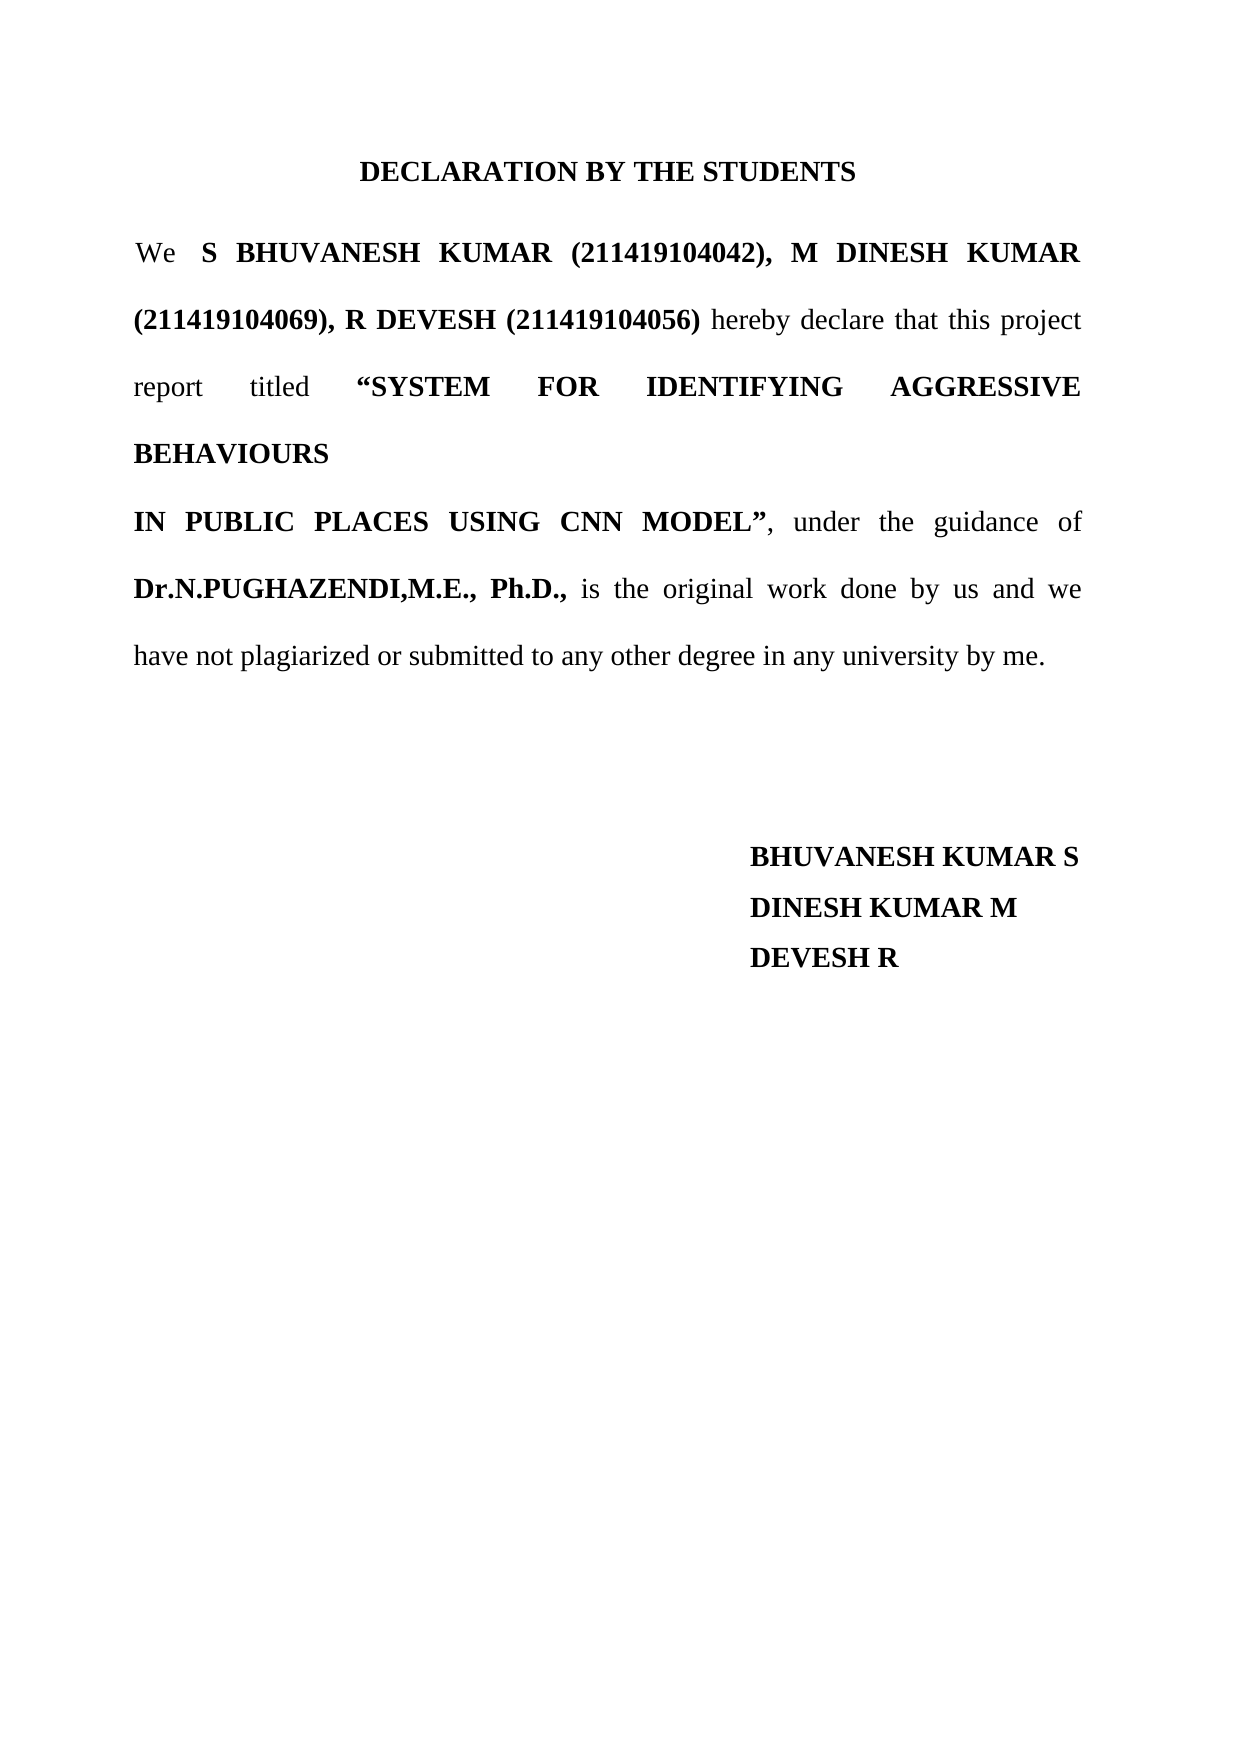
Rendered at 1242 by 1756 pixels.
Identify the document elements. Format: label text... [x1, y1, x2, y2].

text DINESH KUMAR M [721, 890, 1082, 923]
subtitle We S BHUVANESH KUMAR (211419104042), M DINESH KUMAR [121, 235, 1094, 269]
text DECLARATION BY THE STUDENTS [121, 154, 1094, 188]
text (211419104069), R DEVESH (211419104056) hereby declare that this project report titled “SYSTEM FOR IDENTIFYING AGGRESSIVE BEHAVIOURS [133, 302, 1082, 470]
text IN PUBLIC PLACES USING CNN MODEL”, under the guidance of Dr.N.PUGHAZENDI,M.E., Ph.D., is the original work done by us and we have not plagiarized or submitted to any other degree in any university by me. [133, 504, 1082, 671]
subtitle DEVESH R [721, 940, 1082, 974]
subtitle BHUVANESH KUMAR S [721, 839, 1082, 873]
